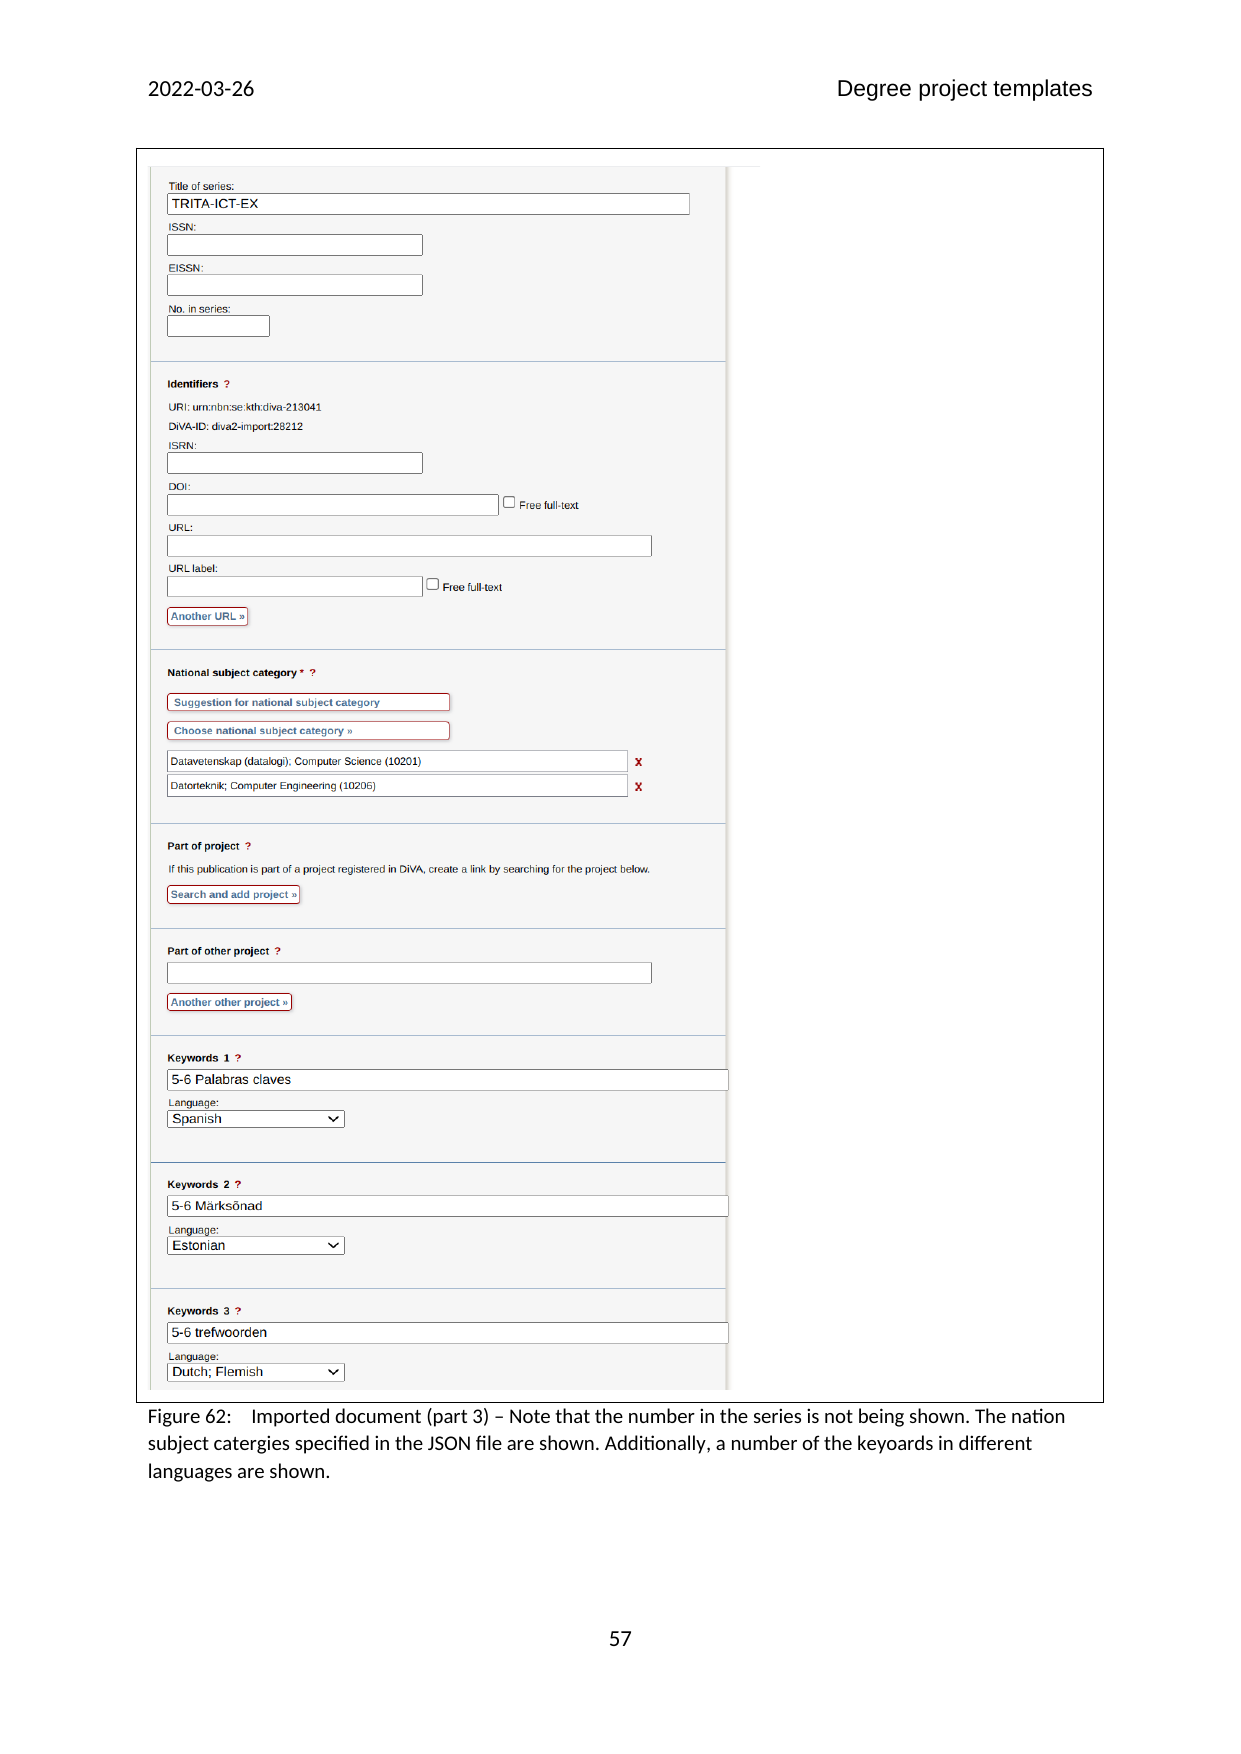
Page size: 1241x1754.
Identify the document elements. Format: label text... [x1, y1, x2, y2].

text Figure : Imported document (part 3) – Note that the number in the series is not being shown. The nation subject catergies specified in the JSON file are shown. Additionally, a number of the keyoards in different languages are shown. [148, 1403, 1093, 1483]
table_header [137, 149, 1103, 1402]
picture [147, 161, 760, 1390]
